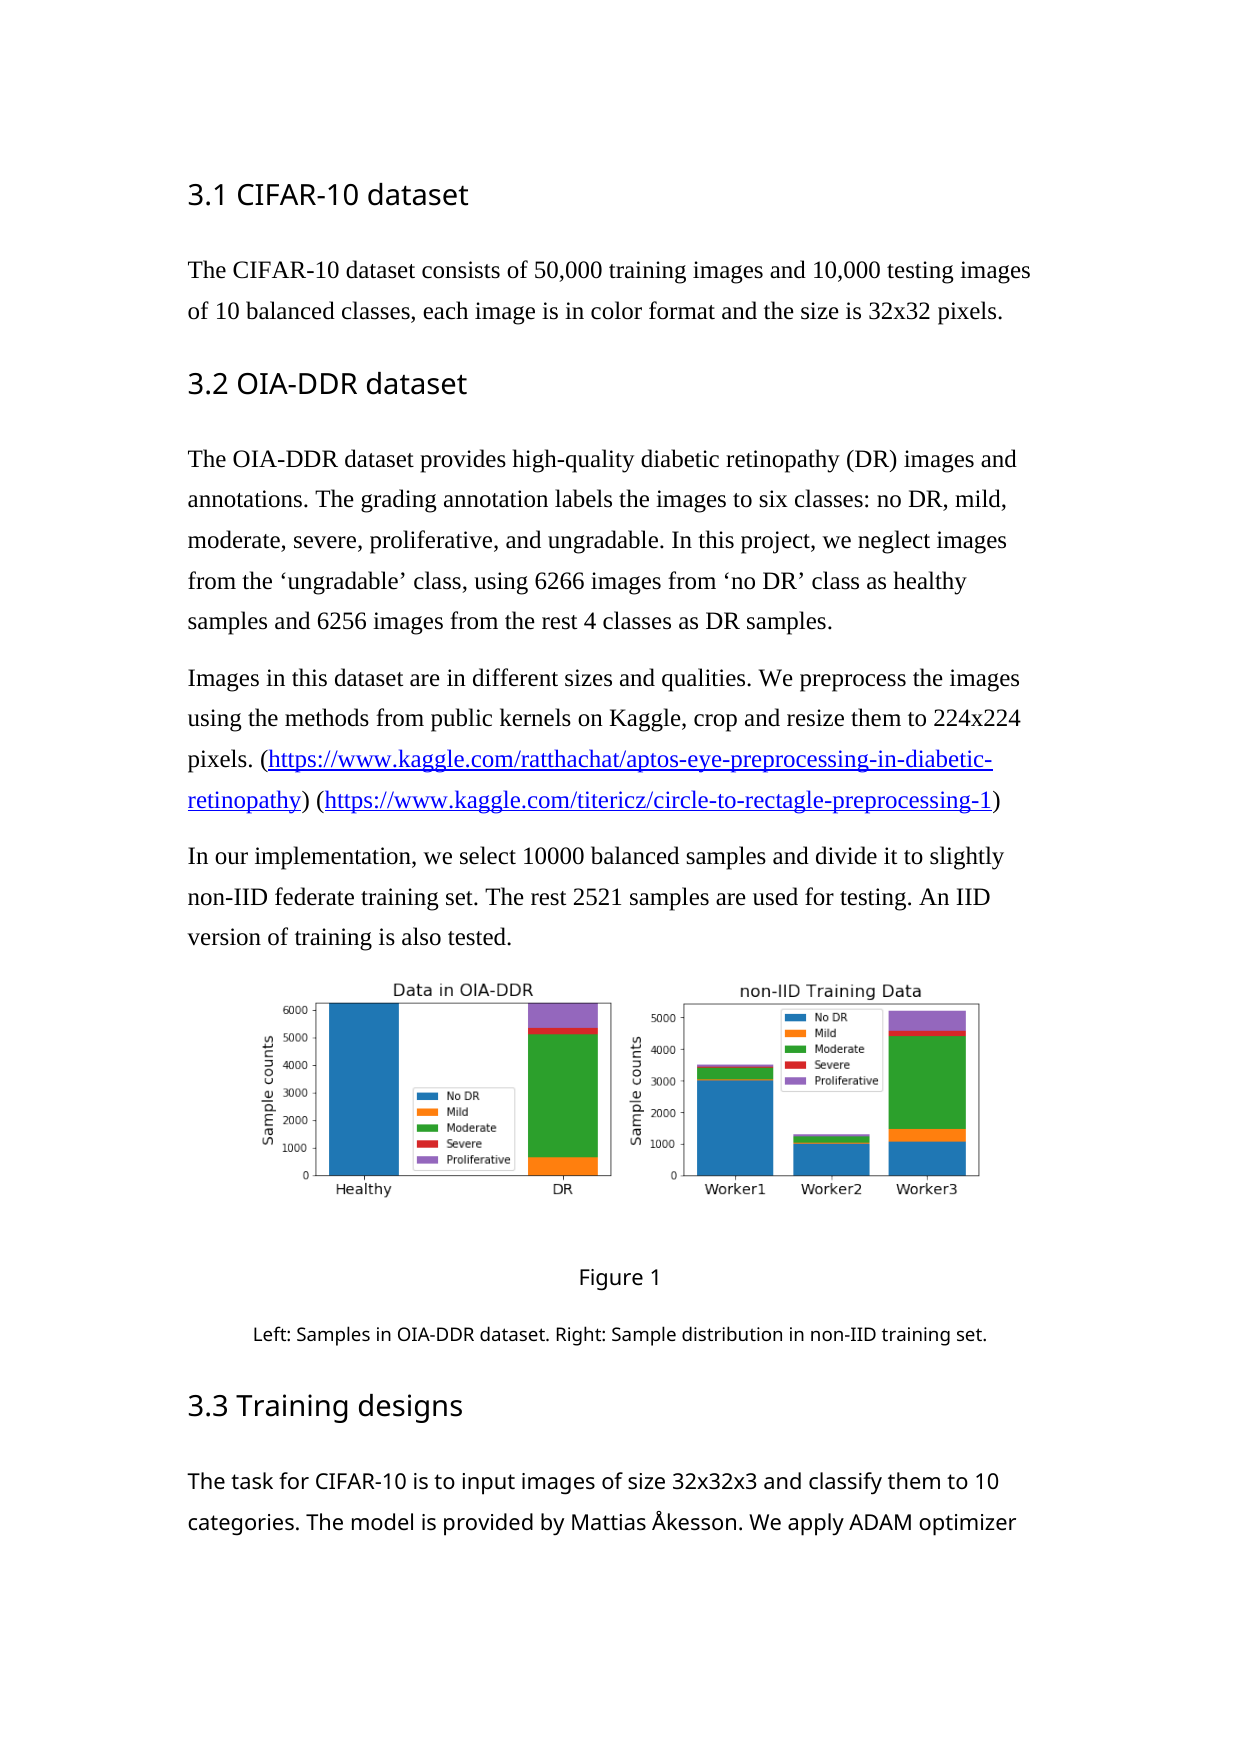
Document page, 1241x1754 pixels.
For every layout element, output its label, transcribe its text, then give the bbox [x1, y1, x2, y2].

text 3.1 CIFAR-10 dataset [187, 162, 1053, 227]
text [187, 1464, 1053, 1538]
picture [623, 977, 986, 1205]
text 3.3 Training designs [187, 1373, 1053, 1438]
text 3.2 OIA-DDR dataset [187, 351, 1053, 416]
text Figure 1 [187, 1261, 1053, 1293]
text In our implementation, we select 10000 balanced samples and divide it to slightly non-IID federate training set. The rest 2521 samples are used for testing. An IID version of training is also tested. [187, 839, 1053, 953]
text Images in this dataset are in different sizes and qualities. We preprocess the images using the methods from public kernels on Kaggle, crop and resize them to 224x224 pixels. (https://www.kaggle.com/ratthachat/aptos-eye-preprocessing-in-diabetic-retinopathy) (https://www.kaggle.com/titericz/circle-to-rectagle-preprocessing-1) [187, 661, 1053, 815]
picture [255, 976, 618, 1205]
text Left: Samples in OIA-DDR dataset. Right: Sample distribution in non-IID training set. [187, 1317, 1053, 1350]
text The CIFAR-10 dataset consists of 50,000 training images and 10,000 testing images of 10 balanced classes, each image is in color format and the size is 32x32 pixels. [187, 253, 1053, 327]
text The OIA-DDR dataset provides high-quality diabetic retinopathy (DR) images and annotations. The grading annotation labels the images to six classes: no DR, mild, moderate, severe, proliferative, and ungradable. In this project, we neglect images from the ‘ungradable’ class, using 6266 images from ‘no DR’ class as healthy samples and 6256 images from the rest 4 classes as DR samples. [187, 442, 1053, 637]
